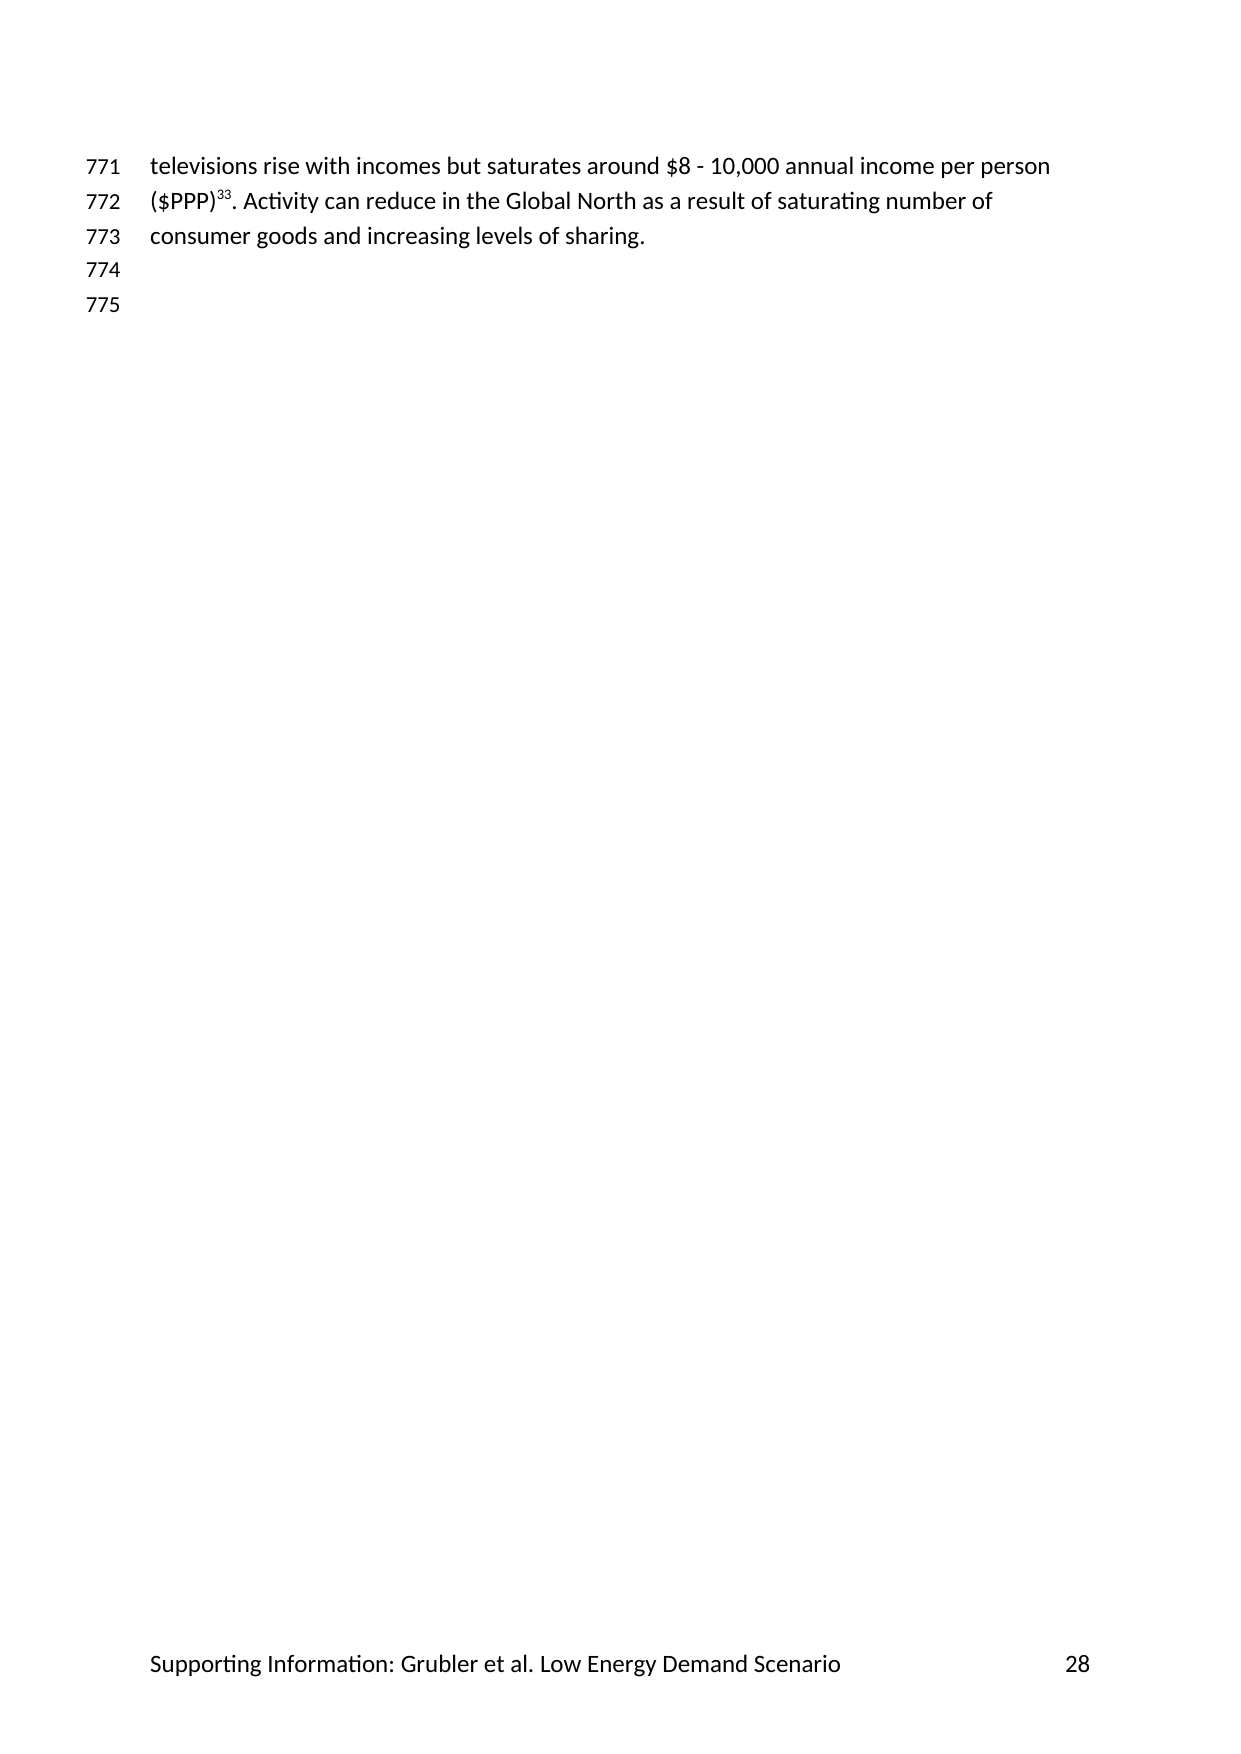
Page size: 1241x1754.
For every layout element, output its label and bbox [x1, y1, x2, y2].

text [150, 150, 1090, 251]
